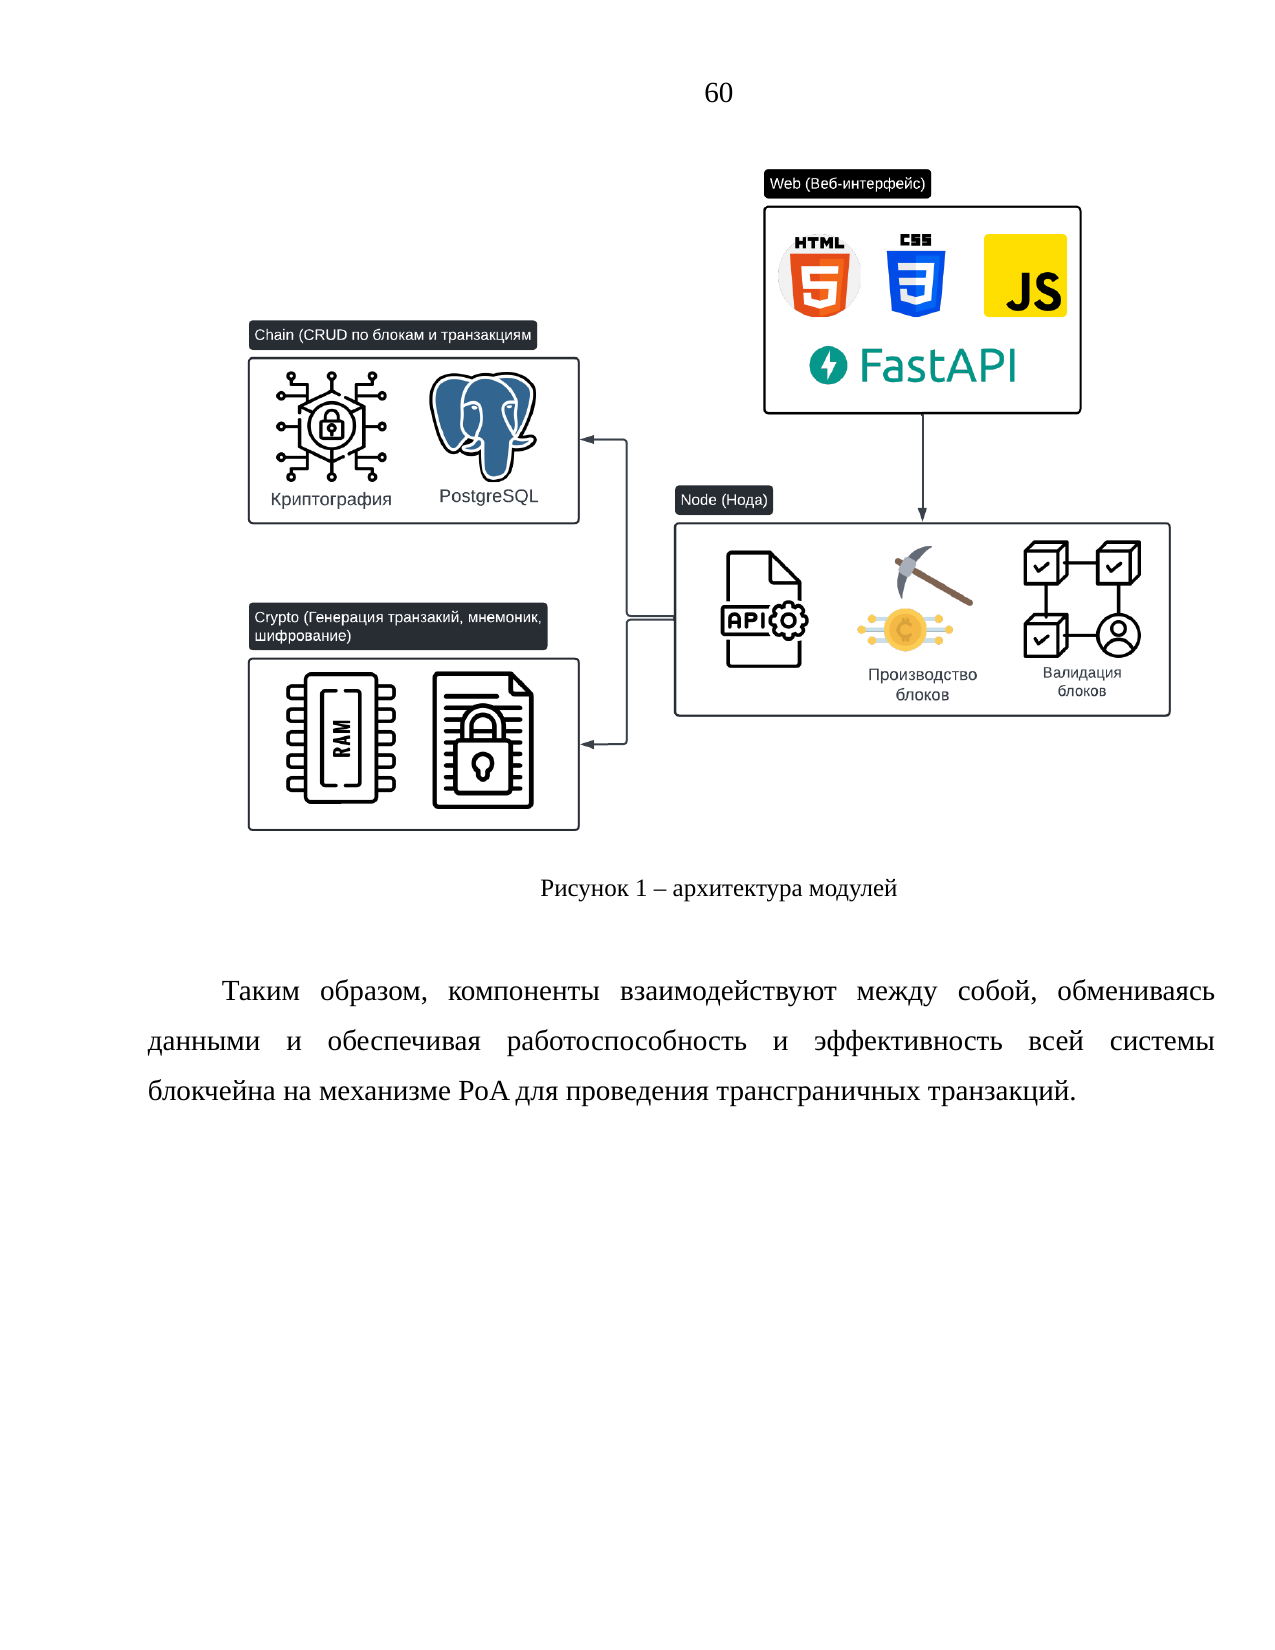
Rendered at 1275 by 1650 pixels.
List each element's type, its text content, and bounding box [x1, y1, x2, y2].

text Таким образом, компоненты взаимодействуют между собой, обмениваясь данными и обеспечивая работоспособность и эффективность всей системы блокчейна на механизме PoA для проведения трансграничных транзакций. [148, 973, 1216, 1107]
text Рисунок 1 – архитектура модулей [148, 873, 1216, 902]
picture [221, 142, 1197, 857]
